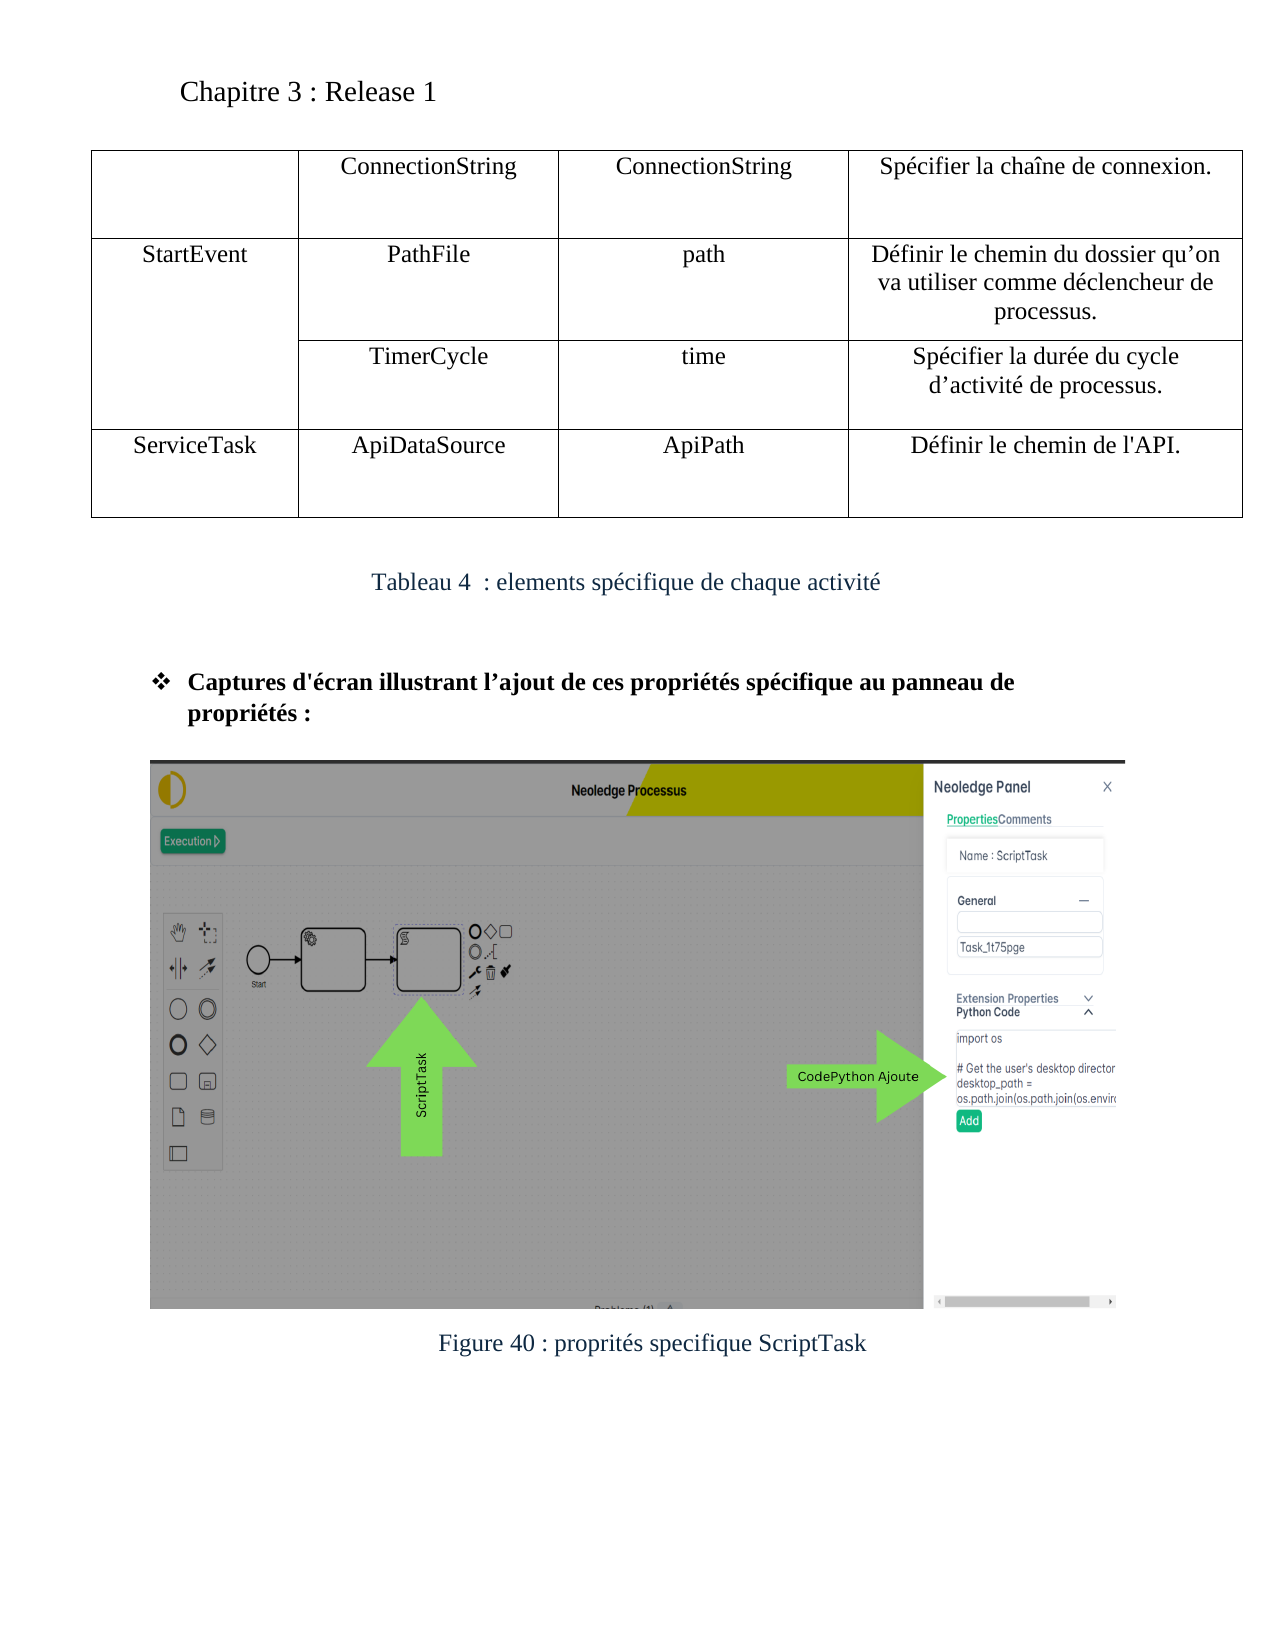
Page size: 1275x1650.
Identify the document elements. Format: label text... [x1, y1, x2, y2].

table_cell Définir le chemin du dossier qu’on va utiliser comme déclencheur de processus. [849, 239, 1242, 340]
list Captures d'écran illustrant l’ajout de ces propriétés spécifique au panneau de propriétés : [150, 667, 1125, 727]
table_cell PathFile [299, 239, 558, 340]
table_cell TimerCycle [299, 341, 558, 429]
table_cell StartEvent [92, 239, 298, 429]
table_cell time [559, 341, 848, 429]
table_cell Spécifier la chaîne de connexion. [849, 151, 1242, 238]
picture [150, 760, 1125, 1309]
table_cell Spécifier la durée du cycle d’activité de processus. [849, 341, 1242, 429]
table_cell ConnectionString [559, 151, 848, 238]
table_cell ServiceTask [92, 430, 298, 517]
table_cell path [559, 239, 848, 340]
table_cell Définir le chemin de l'API. [849, 430, 1242, 517]
table_cell ApiDataSource [299, 430, 558, 517]
table_cell ApiPath [559, 430, 848, 517]
text Tableau 4 : elements spécifique de chaque activité [371, 567, 1125, 596]
table_cell ConnectionString [299, 151, 558, 238]
